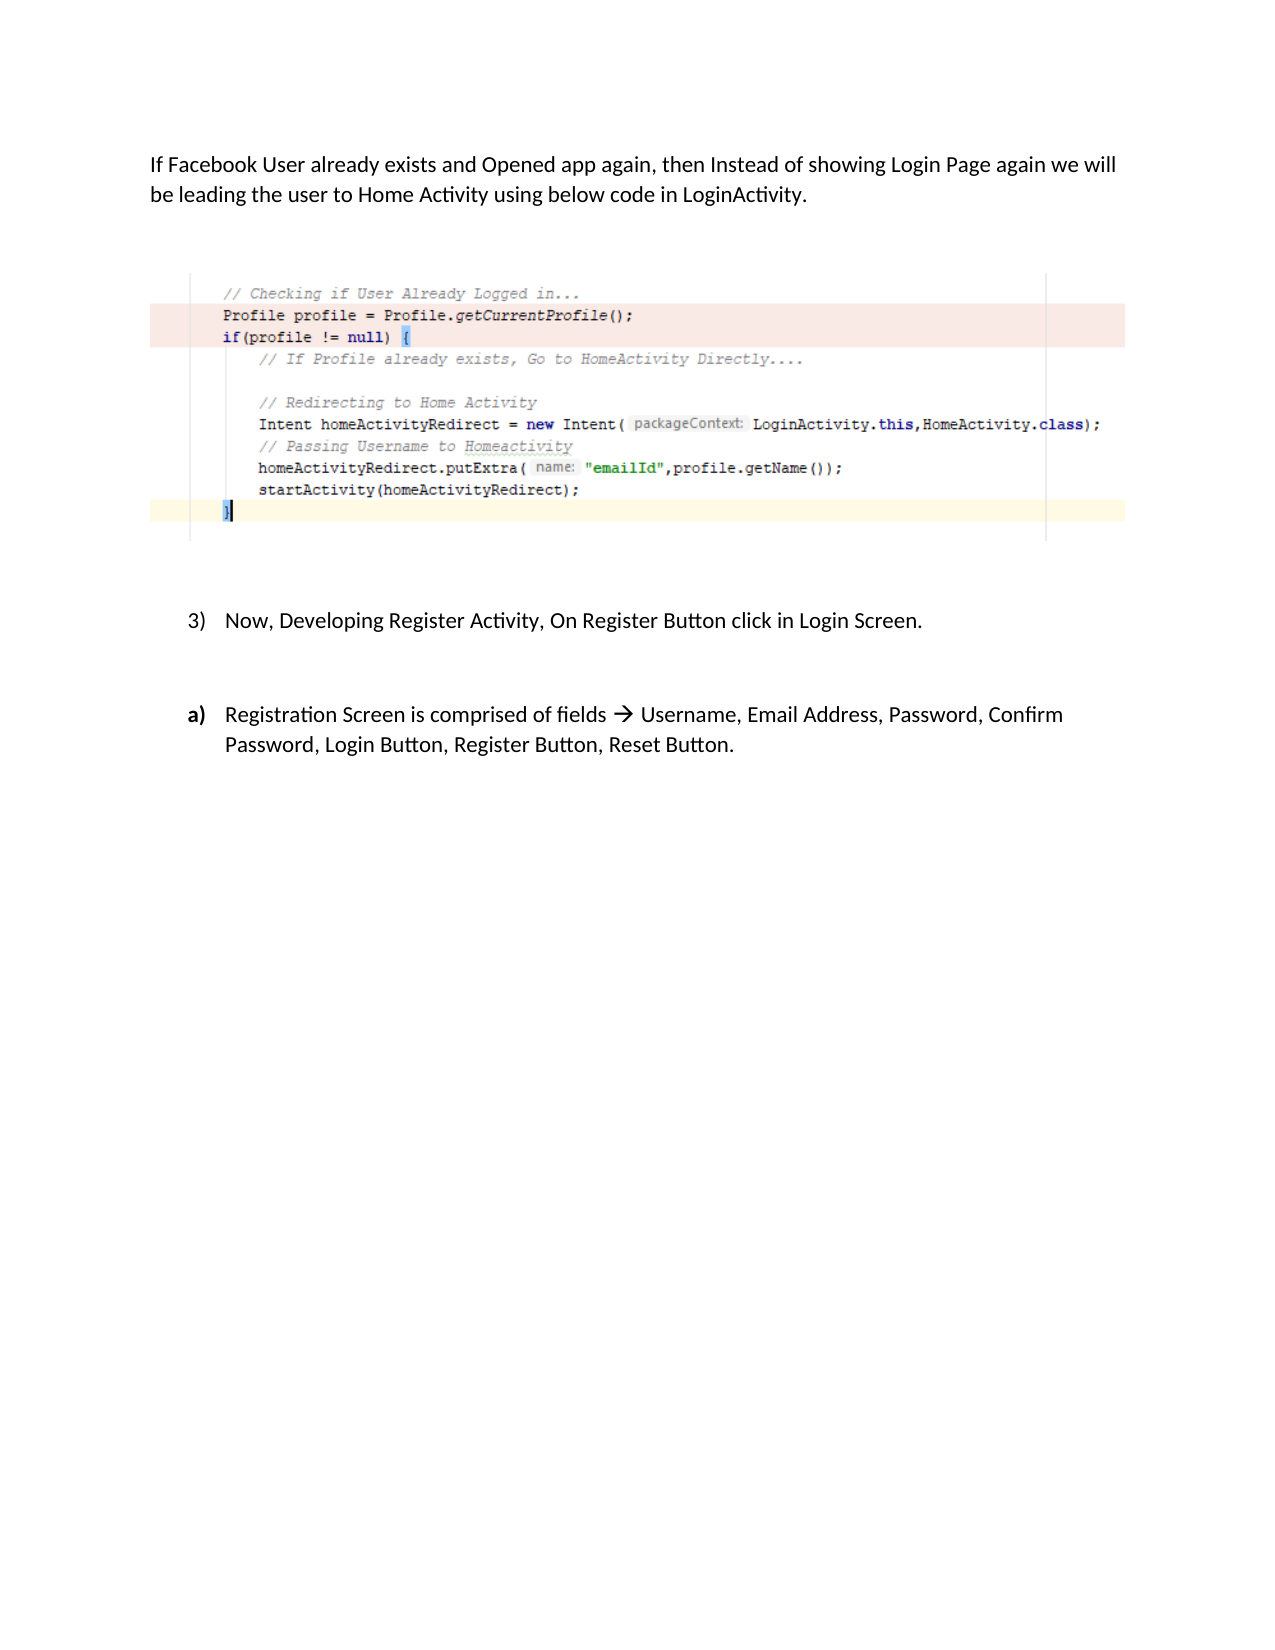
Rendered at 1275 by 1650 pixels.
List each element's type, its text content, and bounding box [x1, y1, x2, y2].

picture [150, 273, 1125, 541]
list Now, Developing Register Activity, On Register Button click in Login Screen. [187, 606, 1125, 634]
list Registration Screen is comprised of fields Username, Email Address, Password, Confirm Password, Login Button, Register Button, Reset Button. [187, 700, 1125, 758]
text If Facebook User already exists and Opened app again, then Instead of showing Login Page again we will be leading the user to Home Activity using below code in LoginActivity. [150, 150, 1125, 208]
